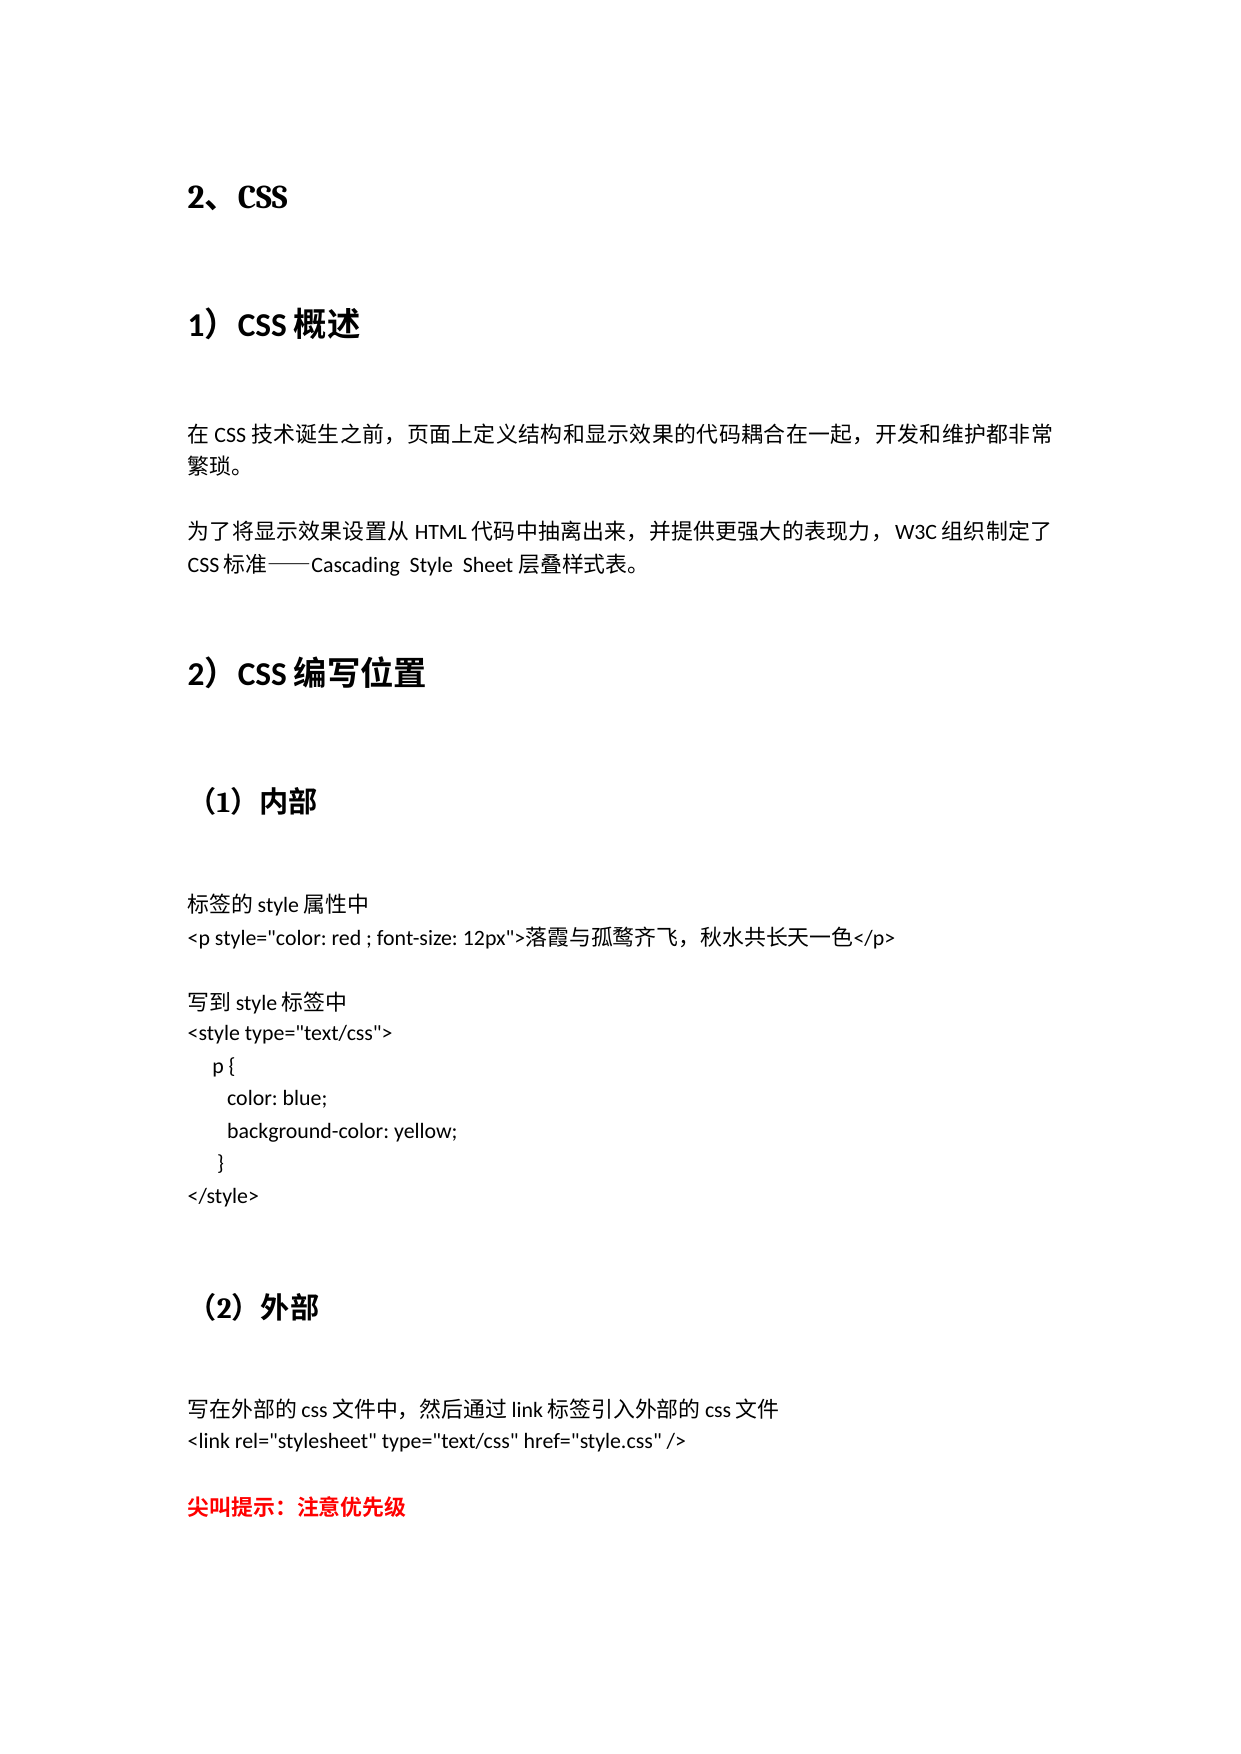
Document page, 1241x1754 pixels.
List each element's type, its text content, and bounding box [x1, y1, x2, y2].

text p { [187, 1049, 1053, 1082]
subtitle 2、CSS [187, 162, 1053, 227]
subtitle 2）CSS编写位置 [187, 638, 1053, 703]
text } [187, 1147, 1053, 1179]
text 尖叫提示：注意优先级 [187, 1489, 1053, 1522]
subtitle （1）内部 [187, 768, 1053, 833]
text 在CSS技术诞生之前，页面上定义结构和显示效果的代码耦合在一起，开发和维护都非常繁琐。 [187, 416, 1053, 481]
text </style> [187, 1179, 1053, 1212]
text <style type="text/css"> [187, 1017, 1053, 1049]
text 为了将显示效果设置从HTML代码中抽离出来，并提供更强大的表现力，W3C组织制定了CSS标准——Cascading Style Sheet 层叠样式表。 [187, 514, 1053, 579]
text 写在外部的css文件中，然后通过link标签引入外部的css文件 [187, 1392, 1053, 1424]
text <link rel="stylesheet" type="text/css" href="style.css" /> [187, 1424, 1053, 1457]
text <p style="color: red ; font-size: 12px">落霞与孤鹜齐飞，秋水共长天一色</p> [187, 919, 1053, 952]
text 写到style标签中 [187, 984, 1053, 1017]
text 标签的style属性中 [187, 887, 1053, 919]
text color: blue; [187, 1082, 1053, 1114]
subtitle （2）外部 [187, 1273, 1053, 1338]
subtitle 1）CSS概述 [187, 289, 1053, 354]
text background-color: yellow; [187, 1114, 1053, 1147]
